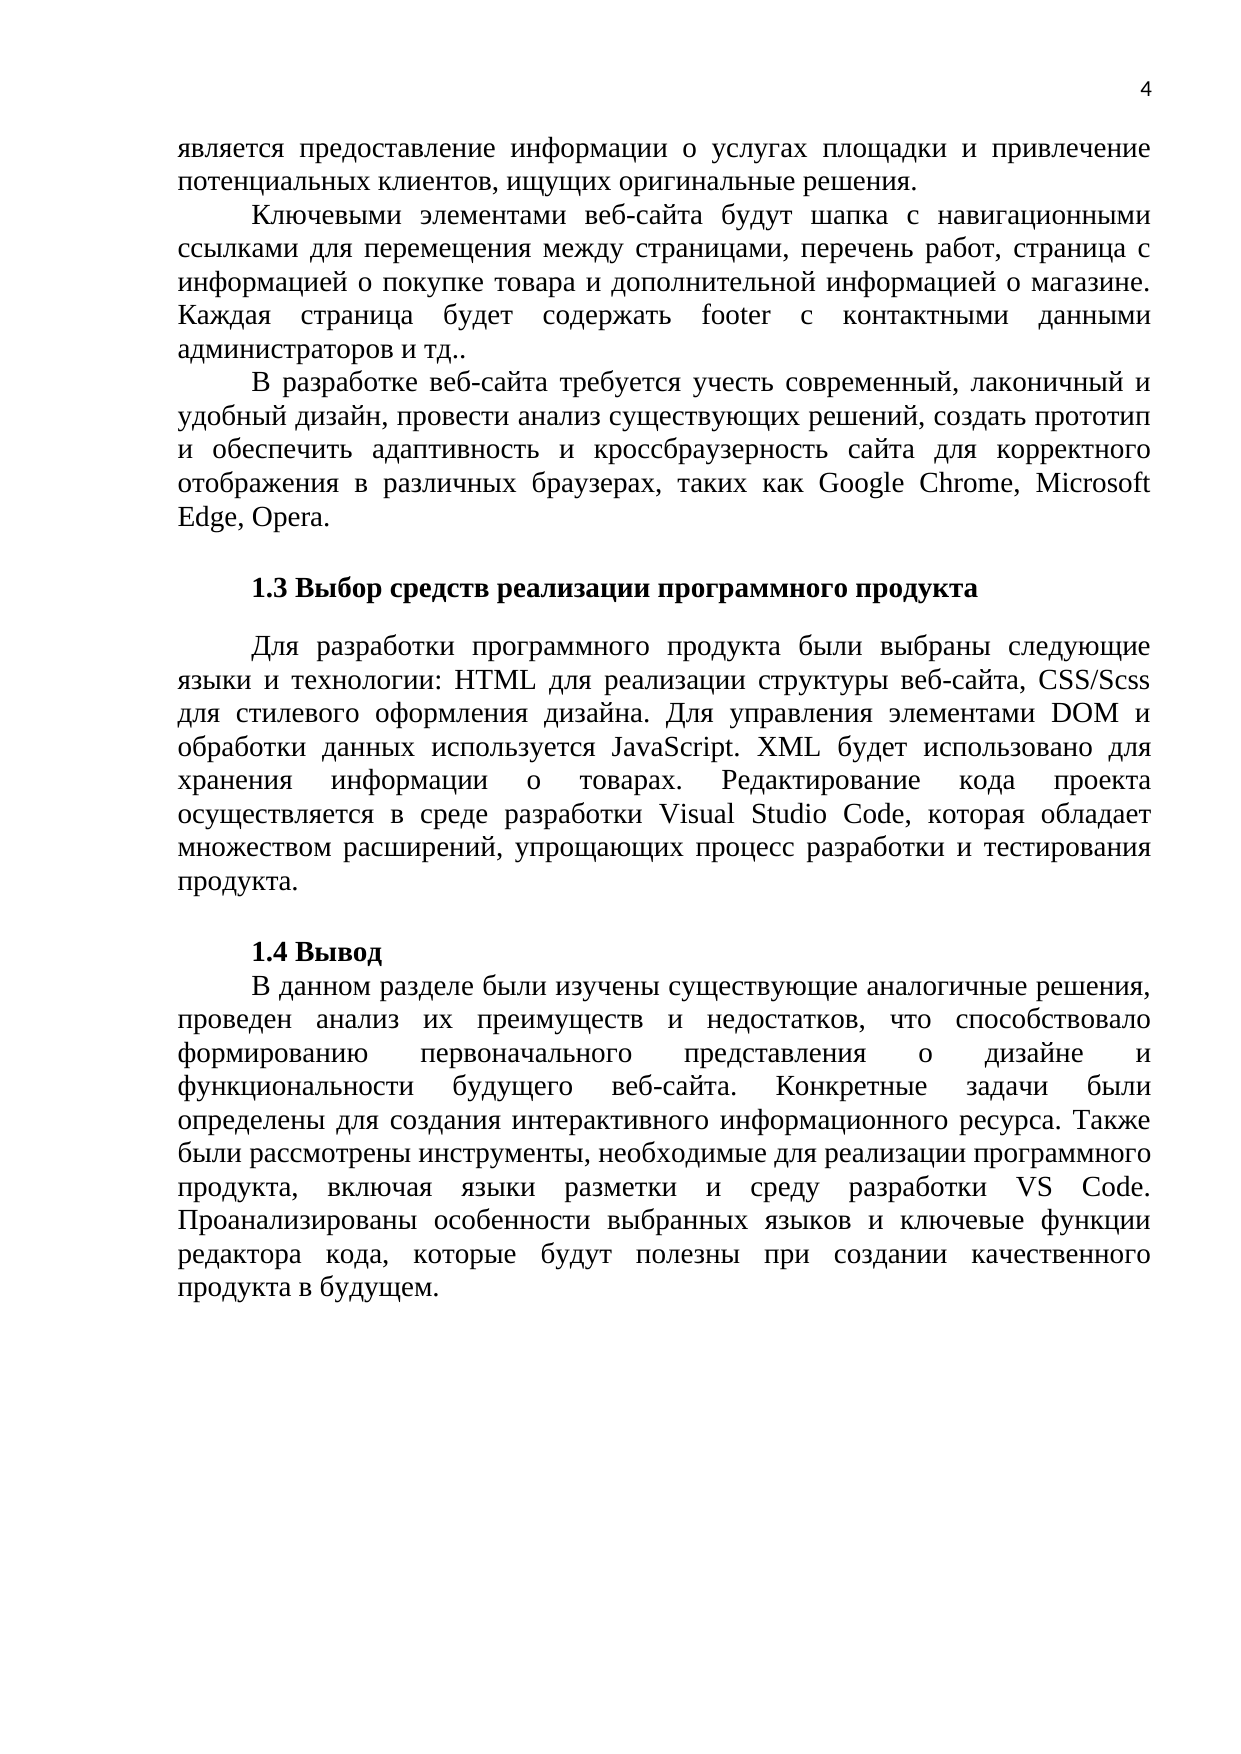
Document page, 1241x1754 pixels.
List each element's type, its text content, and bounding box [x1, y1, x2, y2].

text Для разработки программного продукта были выбраны следующие языки и технологии: HTML для реализации структуры веб-сайта, CSS/Scss для стилевого оформления дизайна. Для управления элементами DOM и обработки данных используется JavaScript. XML будет использовано для хранения информации о товарах. Редактирование кода проекта осуществляется в среде разработки Visual Studio Code, которая обладает множеством расширений, упрощающих процесс разработки и тестирования продукта. [177, 628, 1152, 897]
subtitle 1.4 Вывод [177, 934, 1152, 968]
subtitle 1.3 Выбор средств реализации программного продукта [177, 570, 1152, 603]
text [177, 130, 1152, 197]
text Ключевыми элементами веб-сайта будут шапка с навигационными ссылками для перемещения между страницами, перечень работ, страница с информацией о покупке товара и дополнительной информацией о магазине. Каждая страница будет содержать footer с контактными данными администраторов и тд.. [177, 197, 1152, 364]
text В данном разделе были изучены существующие аналогичные решения, проведен анализ их преимуществ и недостатков, что способствовало формированию первоначального представления о дизайне и функциональности будущего веб-сайта. Конкретные задачи были определены для создания интерактивного информационного ресурса. Также были рассмотрены инструменты, необходимые для реализации программного продукта, включая языки разметки и среду разработки VS Code. Проанализированы особенности выбранных языков и ключевые функции редактора кода, которые будут полезны при создании качественного продукта в будущем. [177, 968, 1152, 1303]
text В разработке веб-сайта требуется учесть современный, лаконичный и удобный дизайн, провести анализ существующих решений, создать прототип и обеспечить адаптивность и кроссбраузерность сайта для корректного отображения в различных браузерах, таких как Google Chrome, Microsoft Edge, Opera. [177, 364, 1152, 532]
